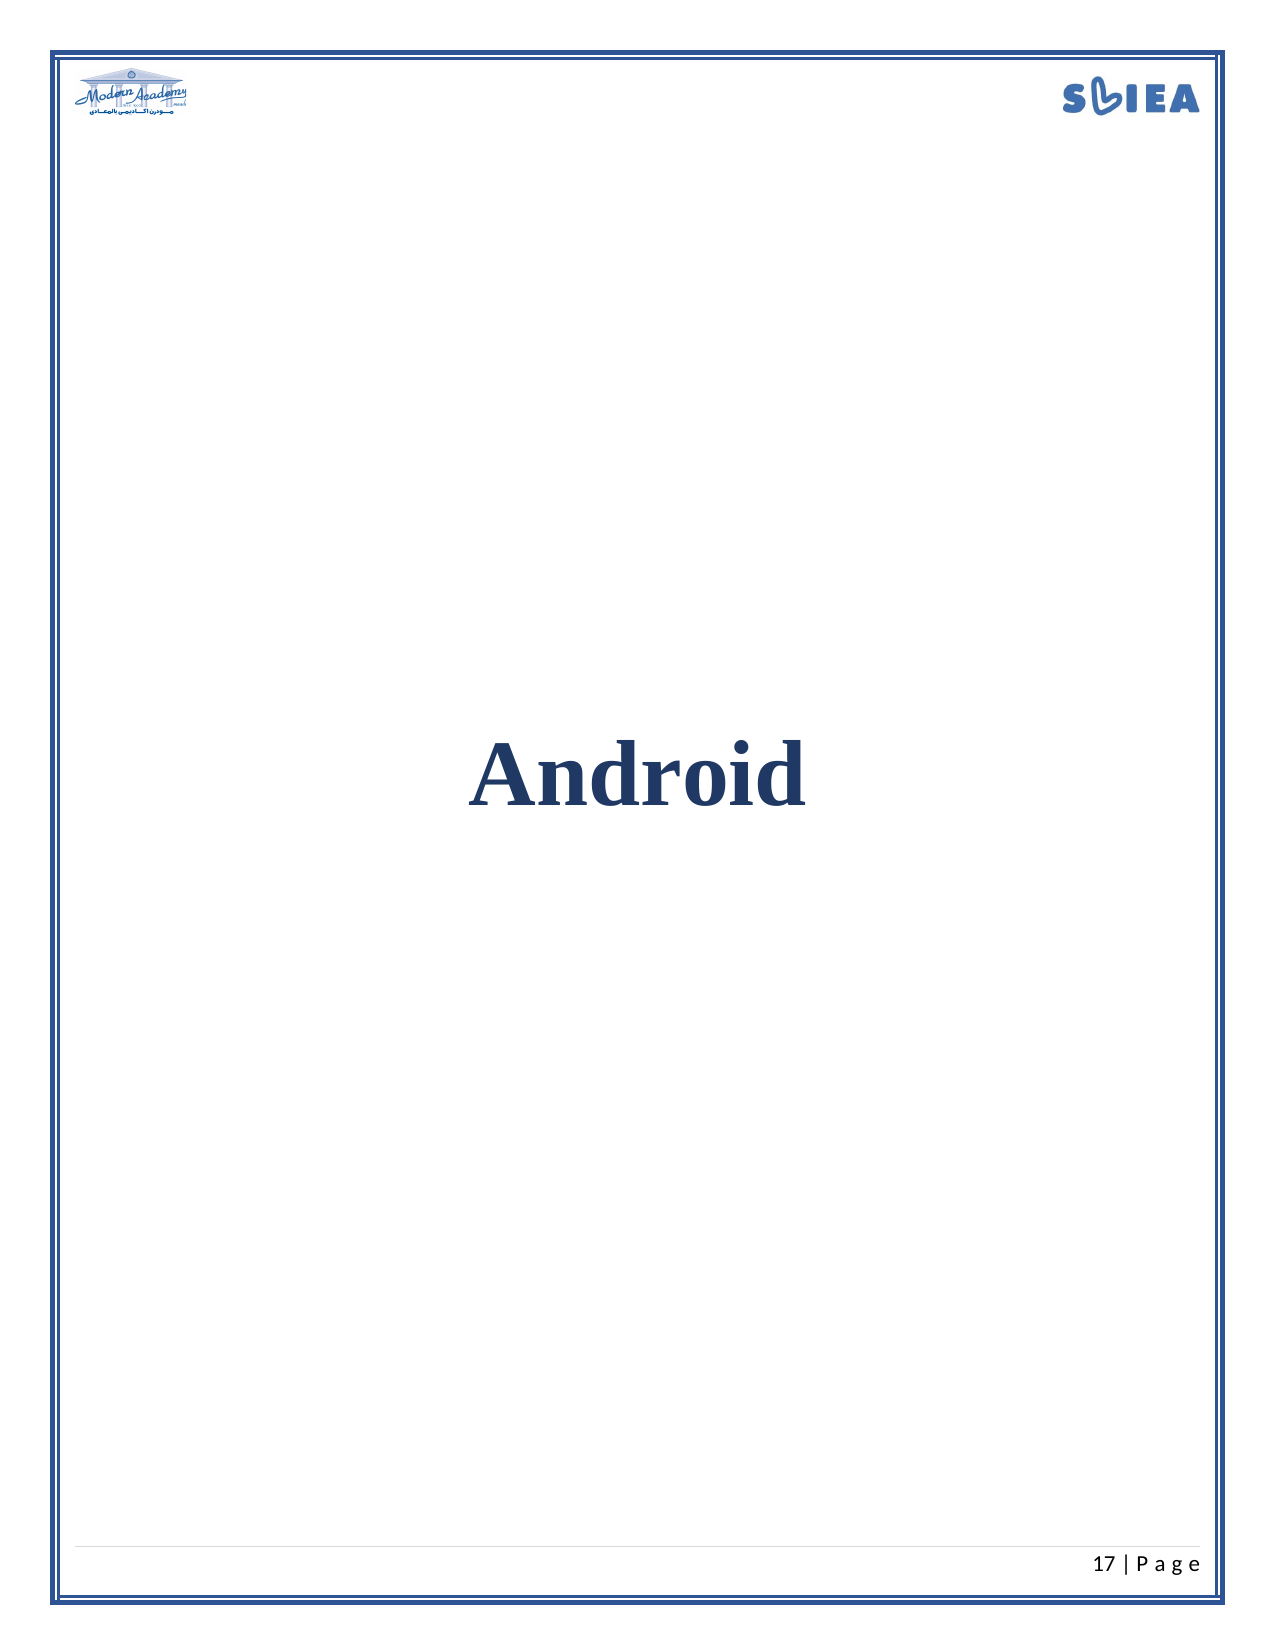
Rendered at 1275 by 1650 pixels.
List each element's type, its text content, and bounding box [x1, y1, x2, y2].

picture [1062, 75, 1200, 117]
subtitle Android [75, 717, 1200, 825]
picture [75, 68, 187, 115]
